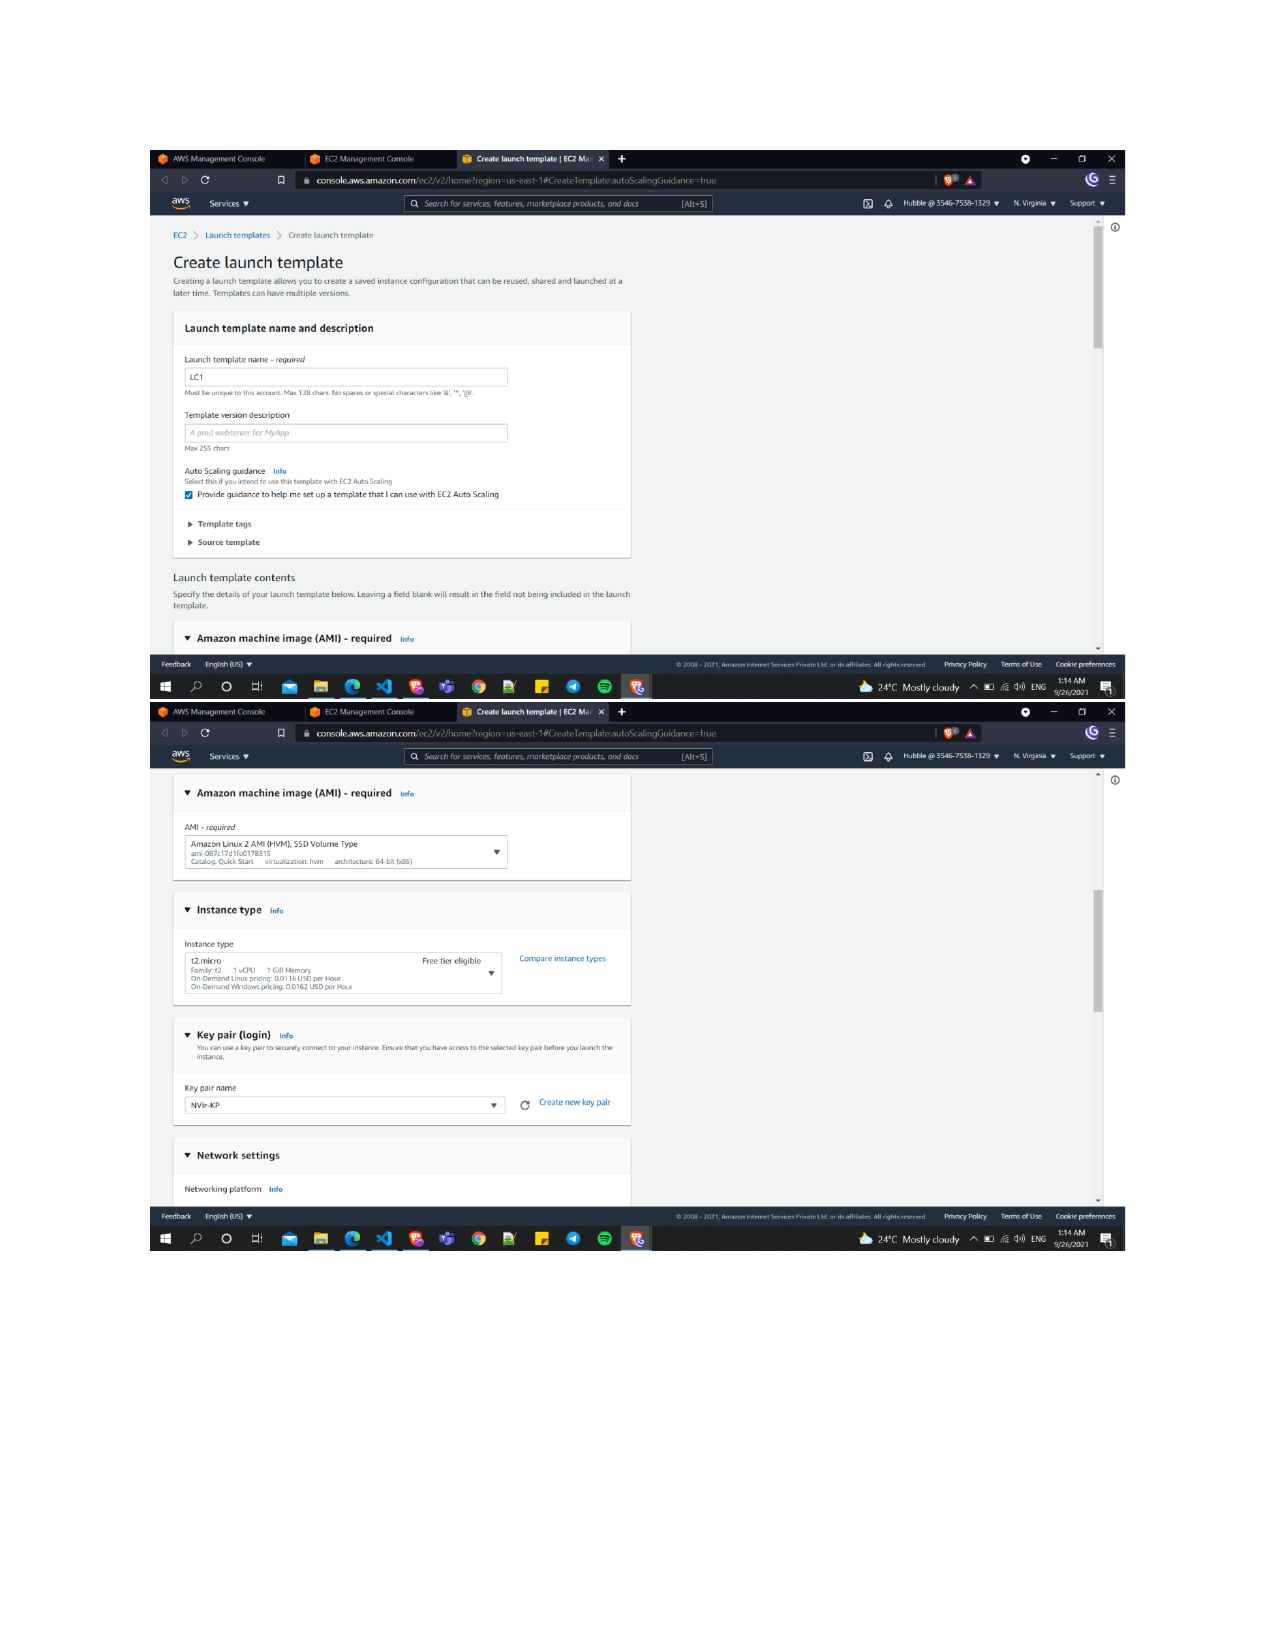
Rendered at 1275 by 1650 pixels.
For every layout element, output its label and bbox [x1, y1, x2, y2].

picture [150, 150, 1125, 699]
picture [150, 702, 1125, 1251]
